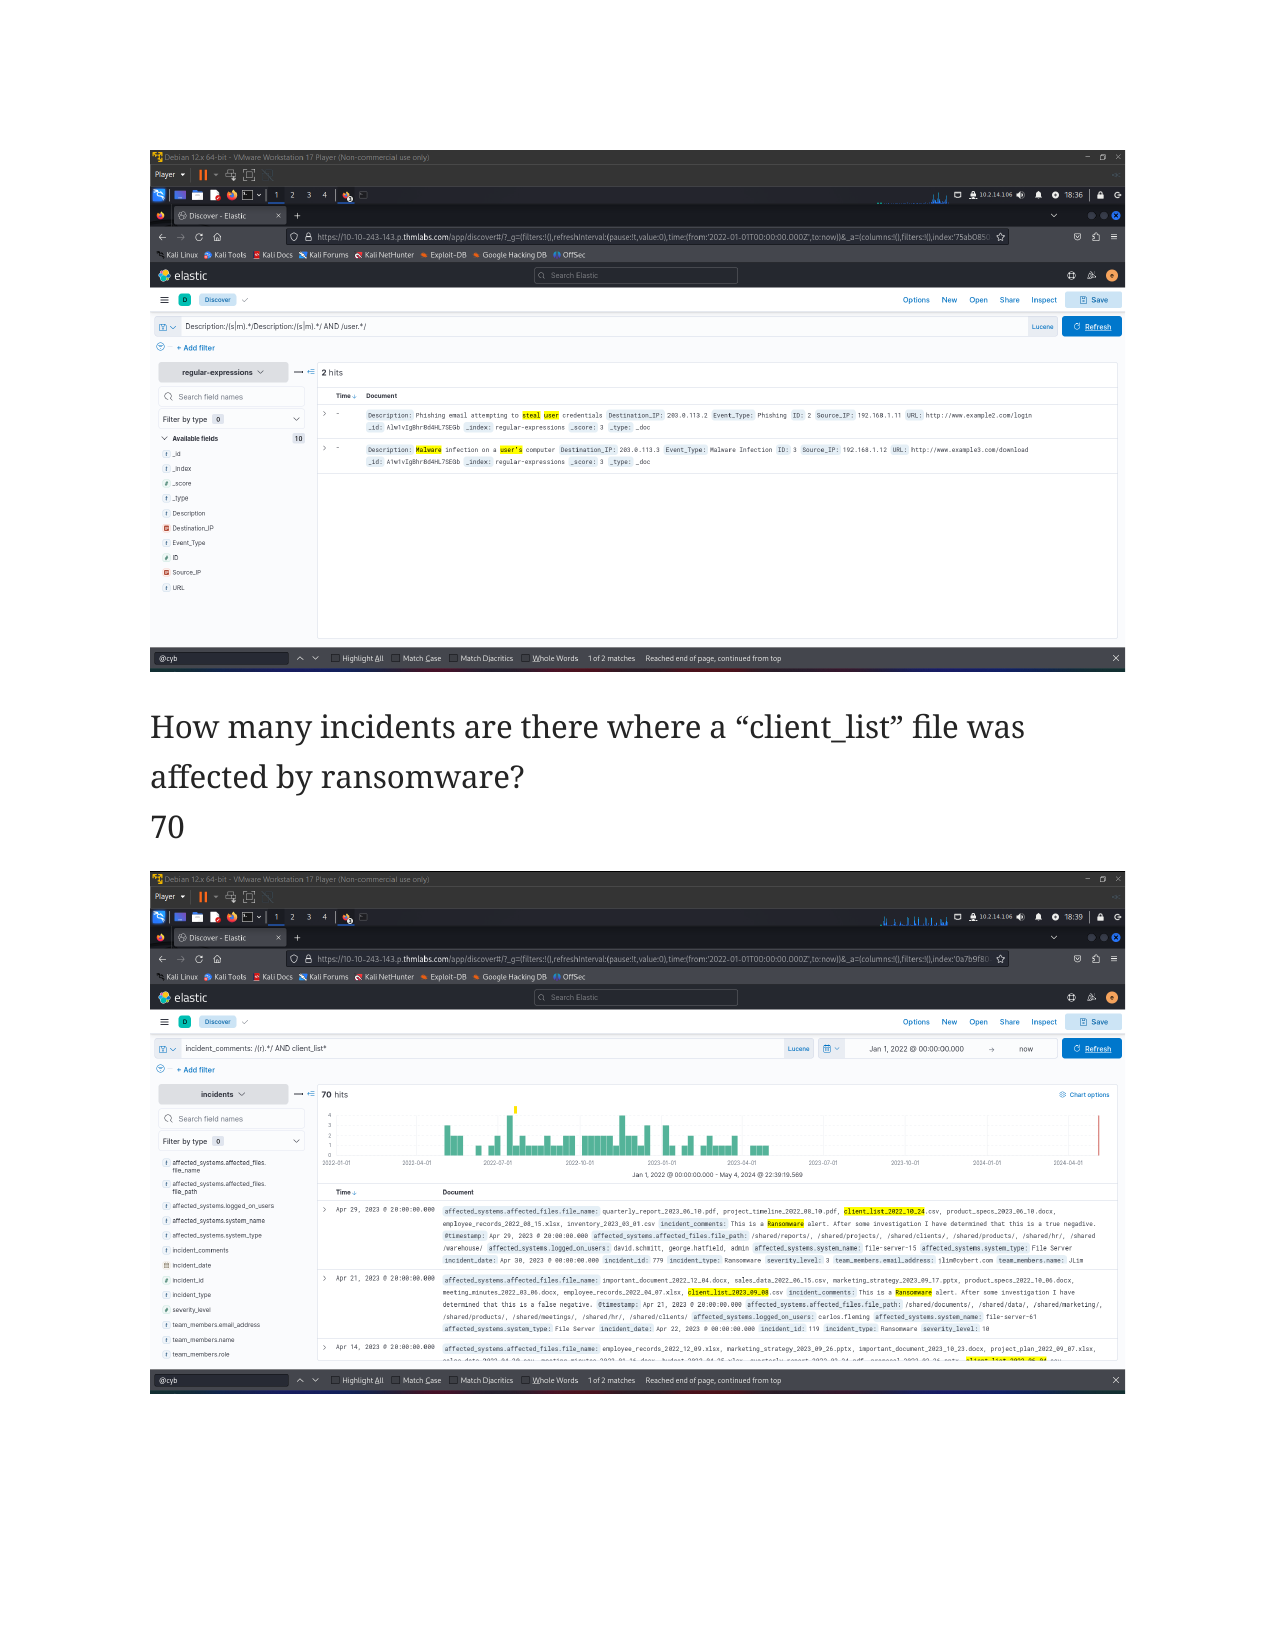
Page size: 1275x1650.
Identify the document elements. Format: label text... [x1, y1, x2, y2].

picture [150, 150, 1125, 672]
picture [150, 871, 1125, 1394]
text How many incidents are there where a “client_list” file was affected by ransomware? 70 [150, 698, 1125, 848]
